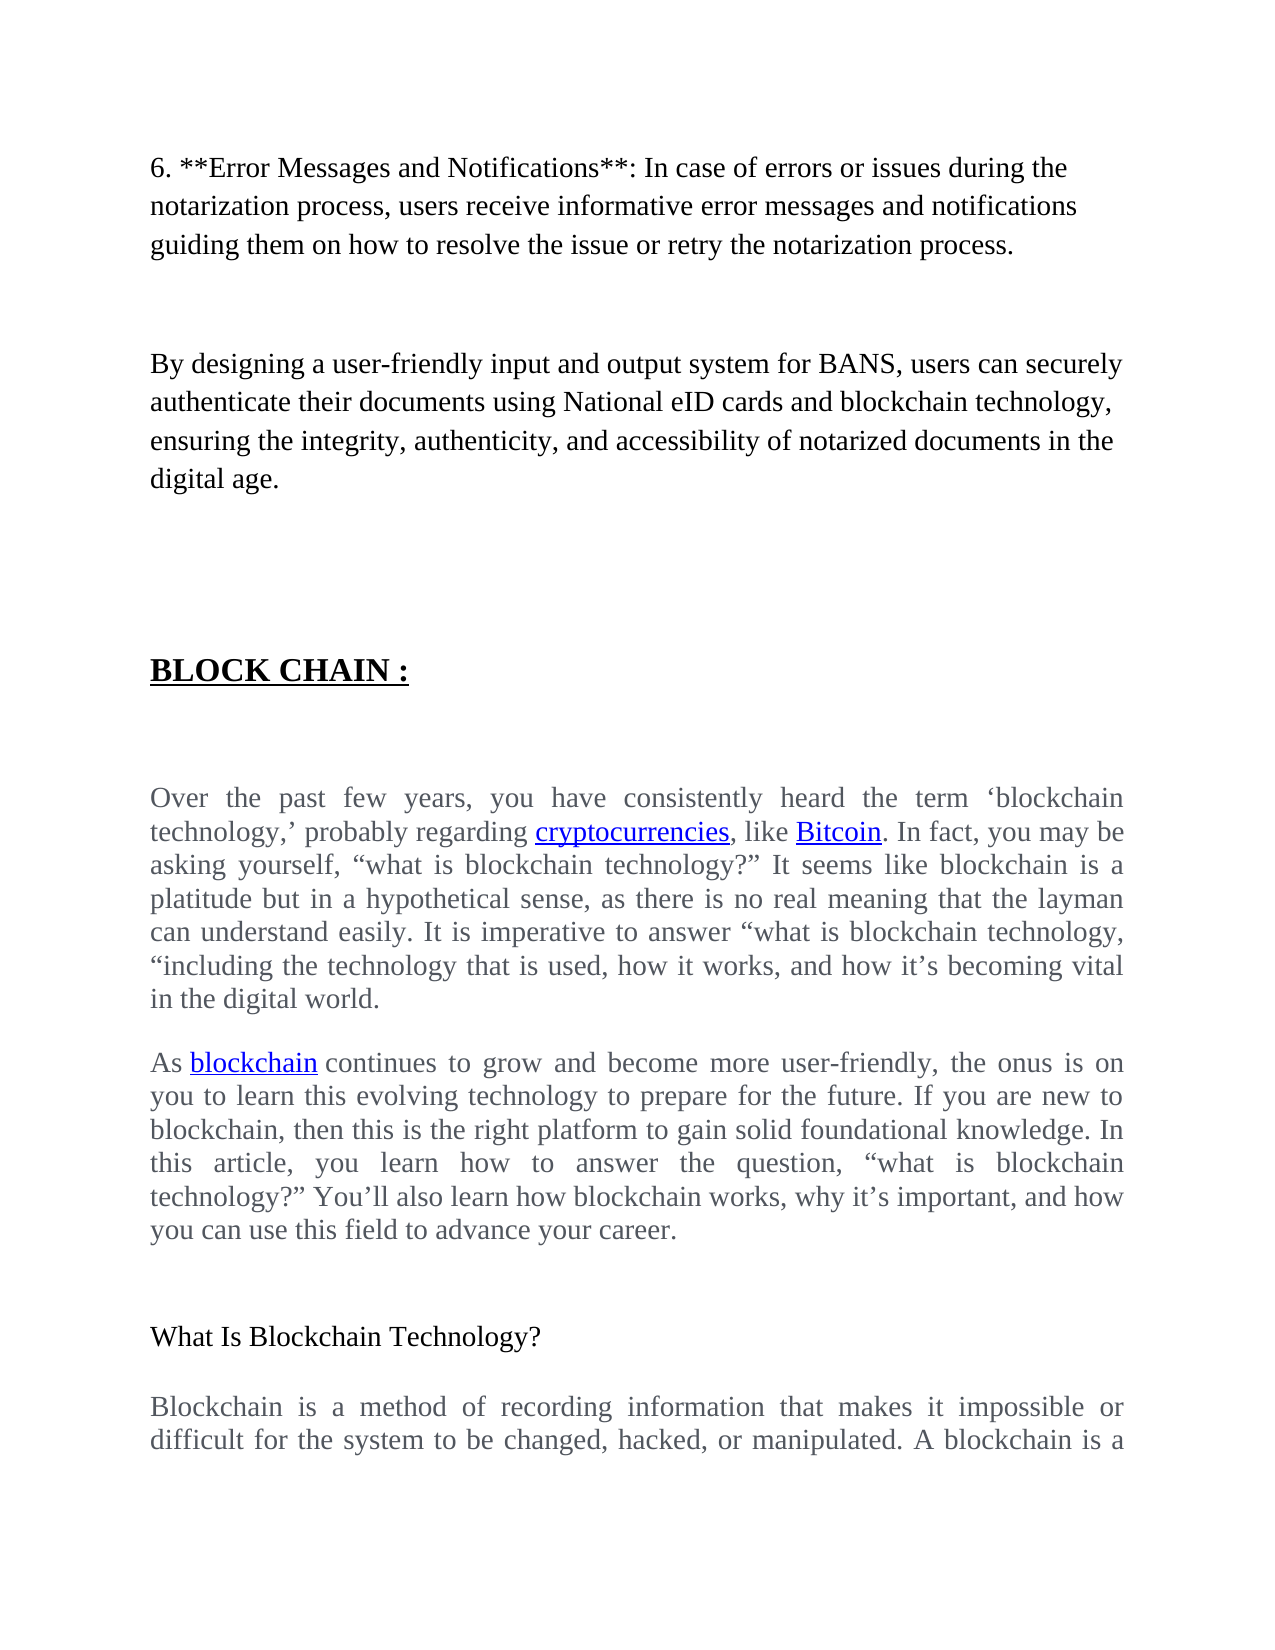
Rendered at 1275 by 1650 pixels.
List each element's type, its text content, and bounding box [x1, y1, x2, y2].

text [150, 1389, 1125, 1456]
text By designing a user-friendly input and output system for BANS, users can securely authenticate their documents using National eID cards and blockchain technology, ensuring the integrity, authenticity, and accessibility of notarized documents in the digital age. [150, 346, 1125, 495]
text Over the past few years, you have consistently heard the term ‘blockchain technology,’ probably regarding cryptocurrencies, like Bitcoin. In fact, you may be asking yourself, “what is blockchain technology?” It seems like blockchain is a platitude but in a hypothetical sense, as there is no real meaning that the layman can understand easily. It is imperative to answer “what is blockchain technology, “including the technology that is used, how it works, and how it’s becoming vital in the digital world. [150, 780, 1125, 1015]
text BLOCK CHAIN : [150, 651, 1125, 689]
text As blockchain continues to grow and become more user-friendly, the onus is on you to learn this evolving technology to prepare for the future. If you are new to blockchain, then this is the right platform to gain solid foundational knowledge. In this article, you learn how to answer the question, “what is blockchain technology?” You’ll also learn how blockchain works, why it’s important, and how you can use this field to advance your career. [150, 1045, 1125, 1246]
text 6. **Error Messages and Notifications**: In case of errors or issues during the notarization process, users receive informative error messages and notifications guiding them on how to resolve the issue or retry the notarization process. [150, 150, 1125, 261]
text What Is Blockchain Technology? [150, 1319, 1125, 1352]
